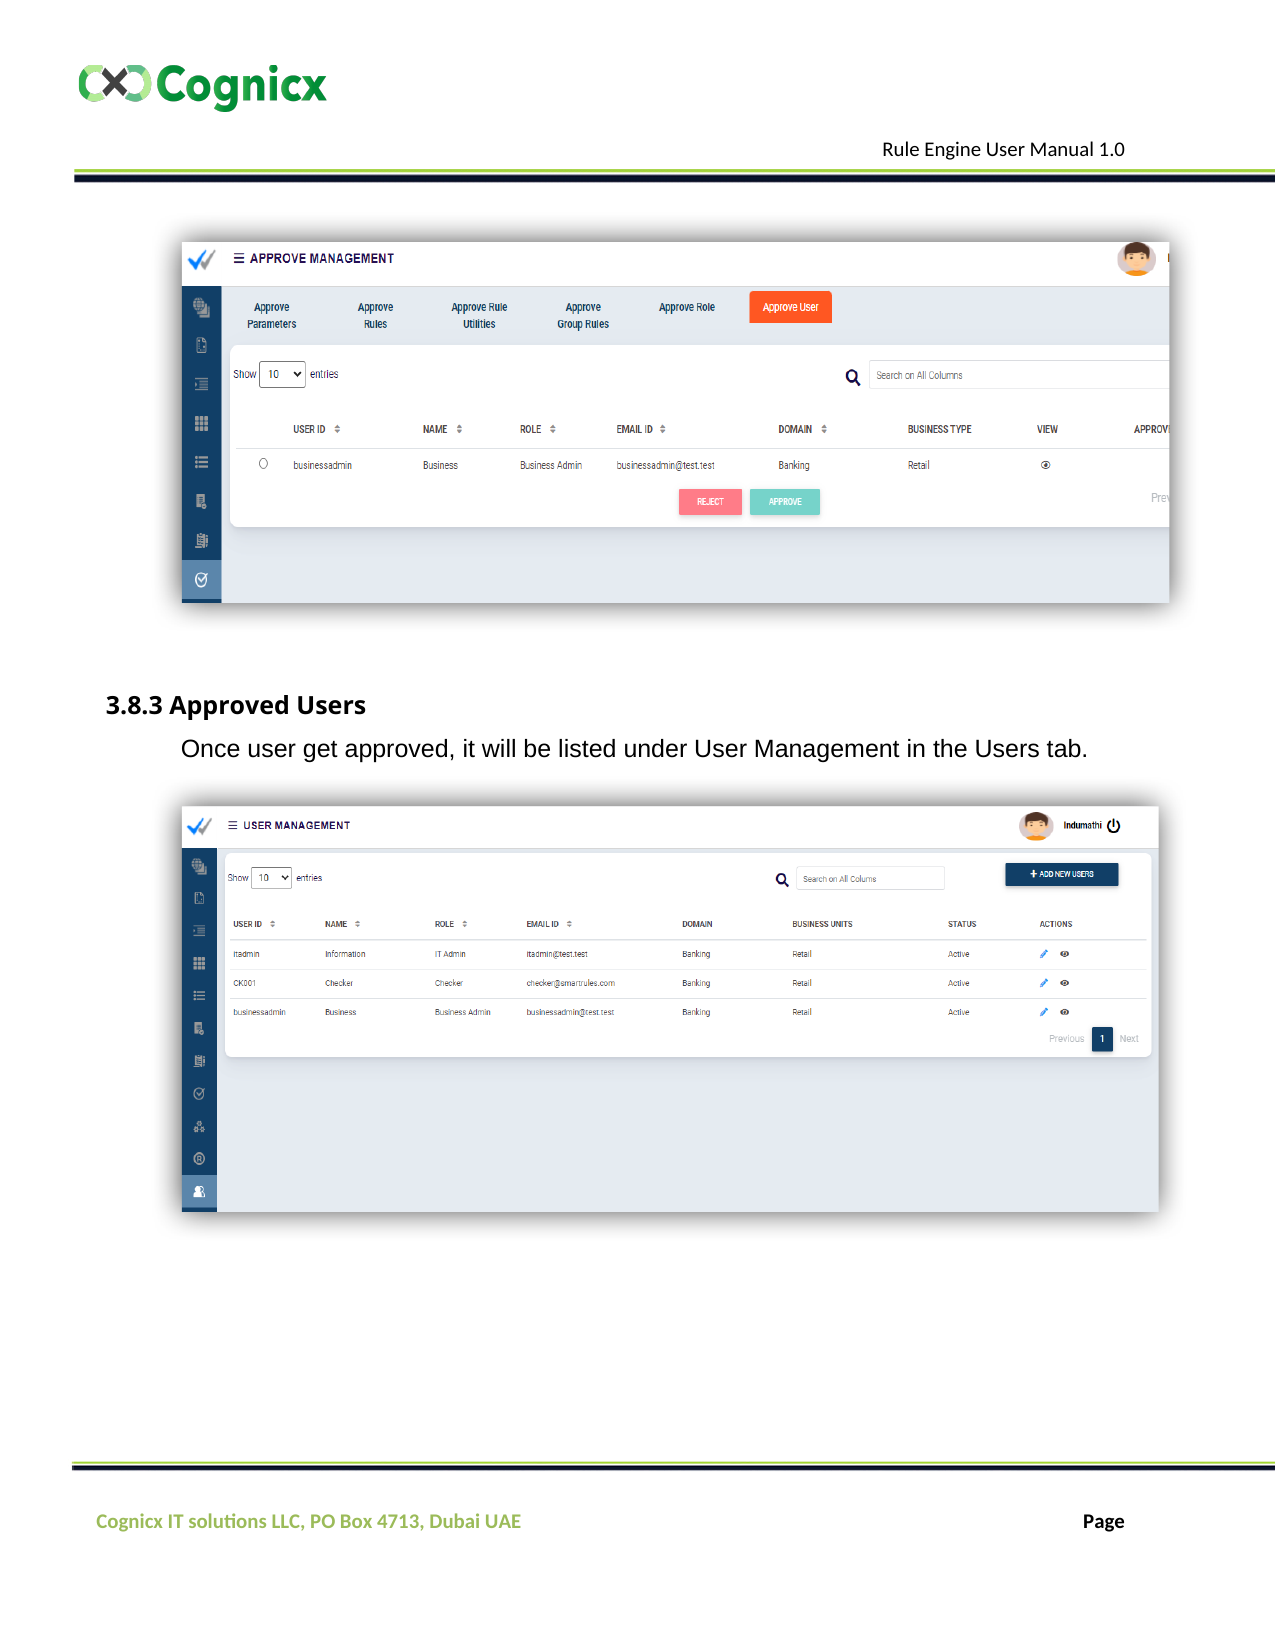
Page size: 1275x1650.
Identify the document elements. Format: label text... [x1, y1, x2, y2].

picture [78, 65, 327, 112]
text Once user get approved, it will be listed under User Management in the Users tab. [151, 734, 1125, 763]
picture [70, 169, 1275, 184]
picture [181, 242, 1170, 603]
picture [181, 806, 1159, 1212]
picture [68, 1458, 1275, 1472]
subtitle 3.8.3 Approved Users [106, 687, 1125, 721]
